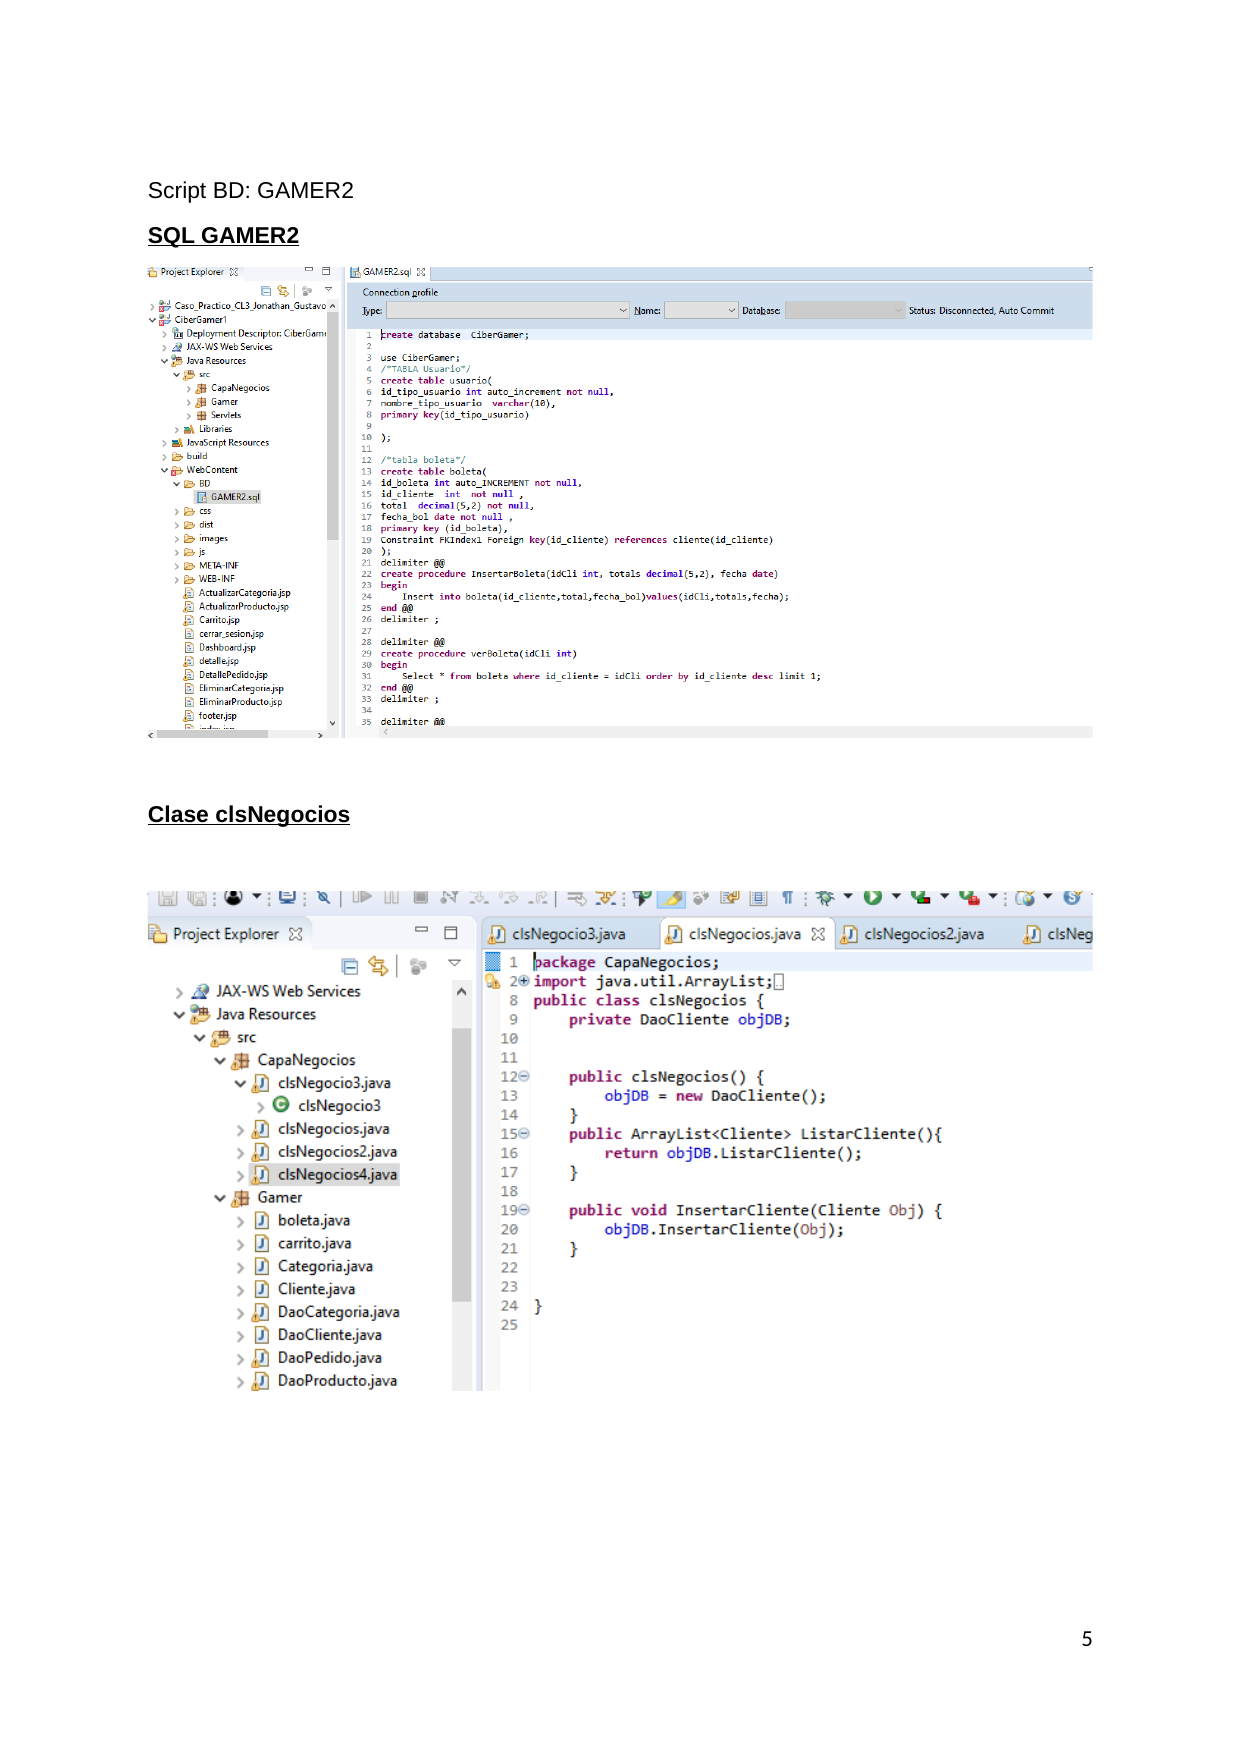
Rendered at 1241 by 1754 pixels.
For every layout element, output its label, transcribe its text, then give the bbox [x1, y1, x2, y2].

picture [147, 267, 1093, 738]
text Clase clsNegocios [148, 801, 1092, 828]
picture [147, 891, 1093, 1391]
text SQL GAMER2 [148, 222, 1092, 249]
text Script BD: GAMER2 [148, 177, 1092, 203]
